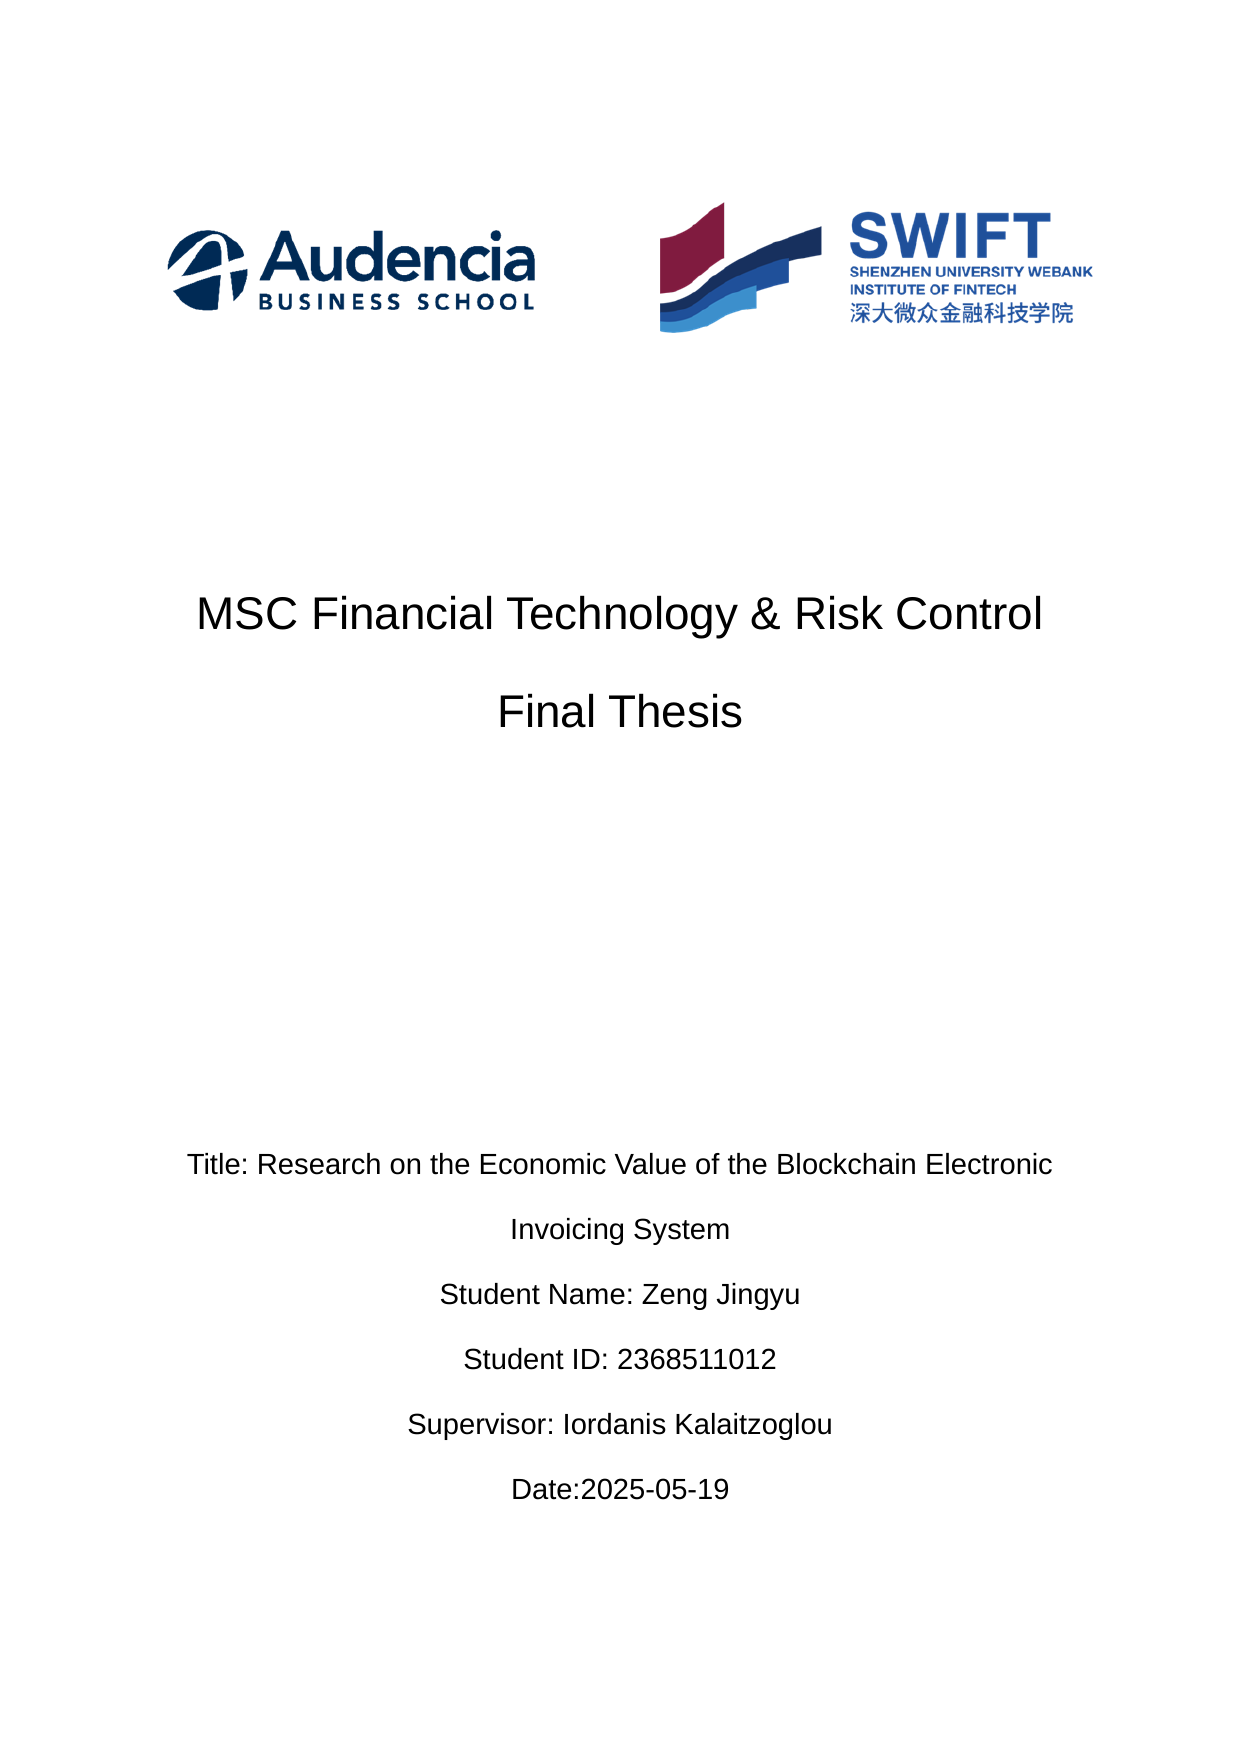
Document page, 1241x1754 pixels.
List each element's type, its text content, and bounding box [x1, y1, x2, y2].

text Supervisor: Iordanis Kalaitzoglou [148, 1391, 1092, 1456]
text Student Name: Zeng Jingyu [148, 1261, 1092, 1326]
text Date:2025-05-19 [148, 1456, 1092, 1521]
picture [147, 173, 1093, 378]
text Title: Research on the Economic Value of the Blockchain Electronic Invoicing System [148, 1131, 1092, 1261]
text Student ID: 2368511012 [148, 1326, 1092, 1391]
text MSC Financial Technology & Risk Control Final Thesis [148, 581, 1092, 743]
